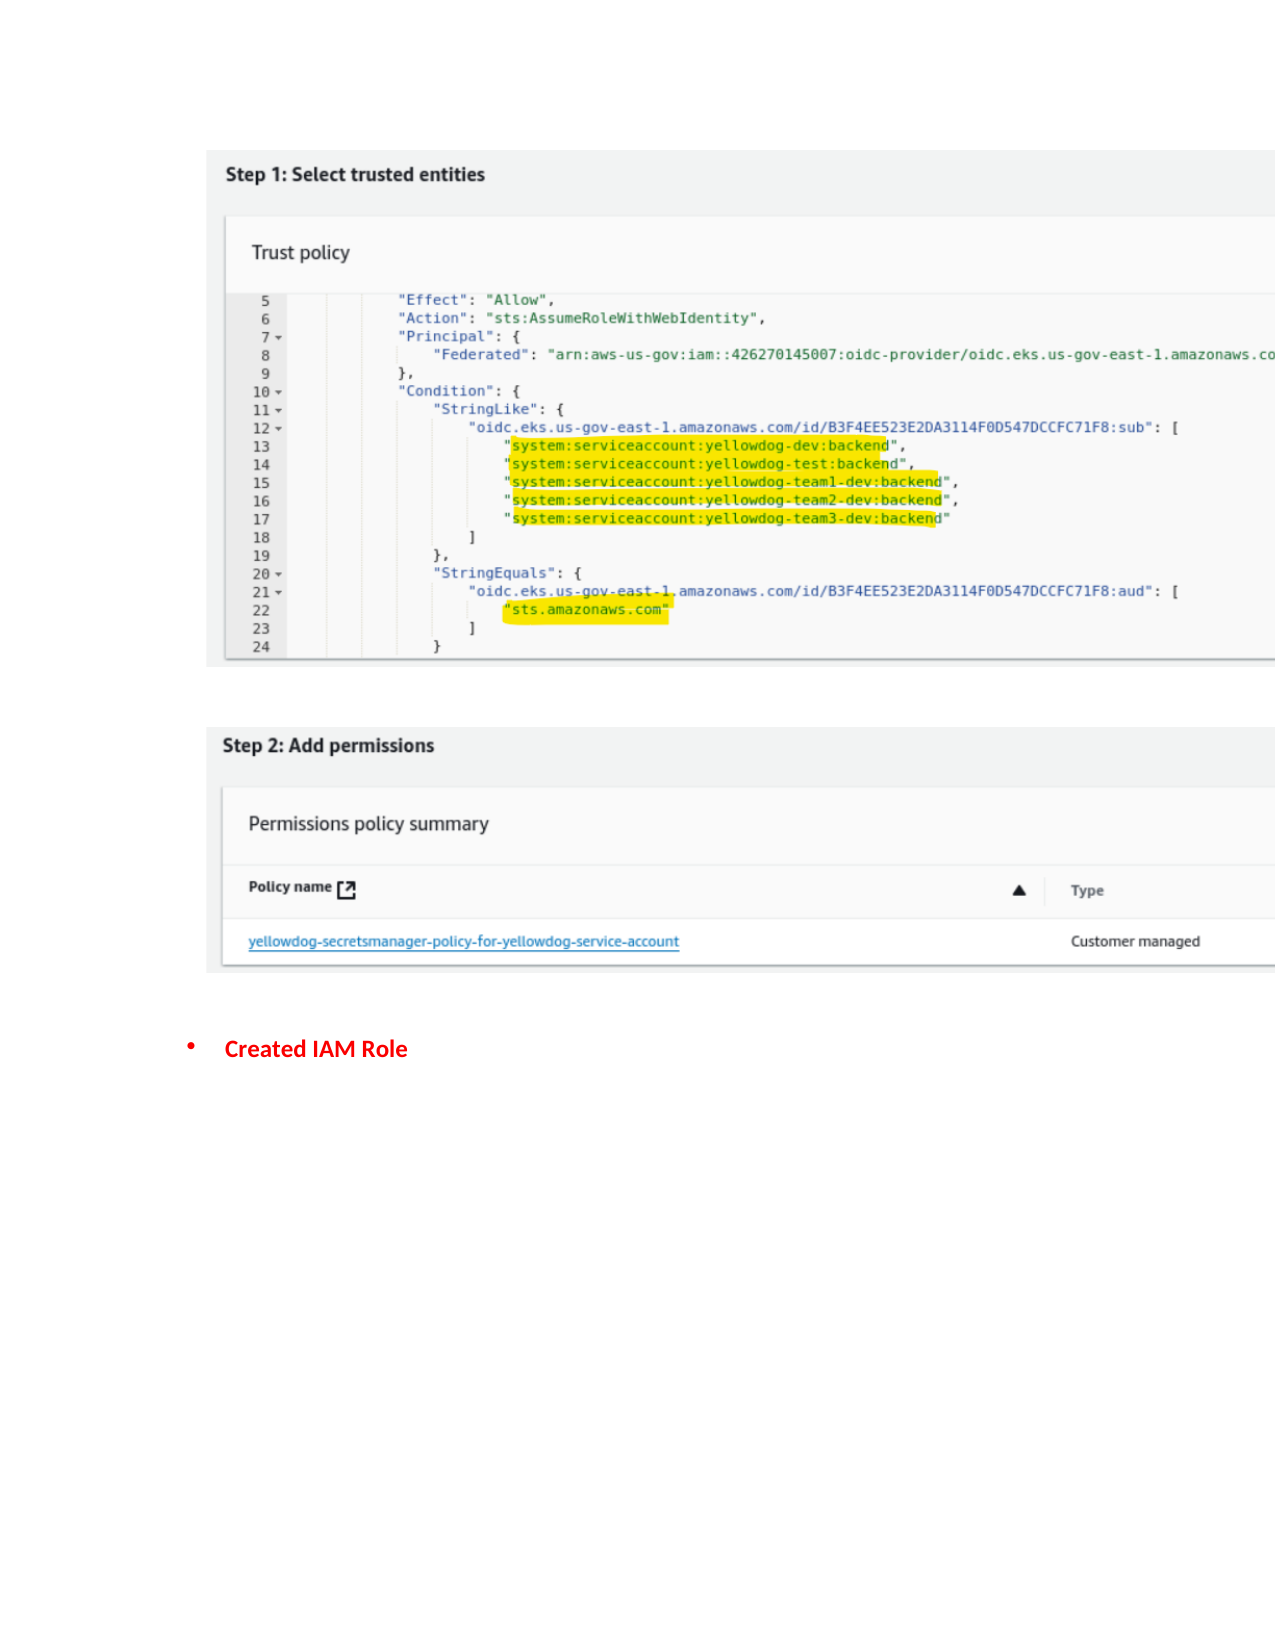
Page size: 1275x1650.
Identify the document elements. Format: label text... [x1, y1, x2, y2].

list Created IAM Role [187, 1033, 1125, 1064]
picture [206, 150, 1275, 667]
picture [206, 727, 1275, 973]
